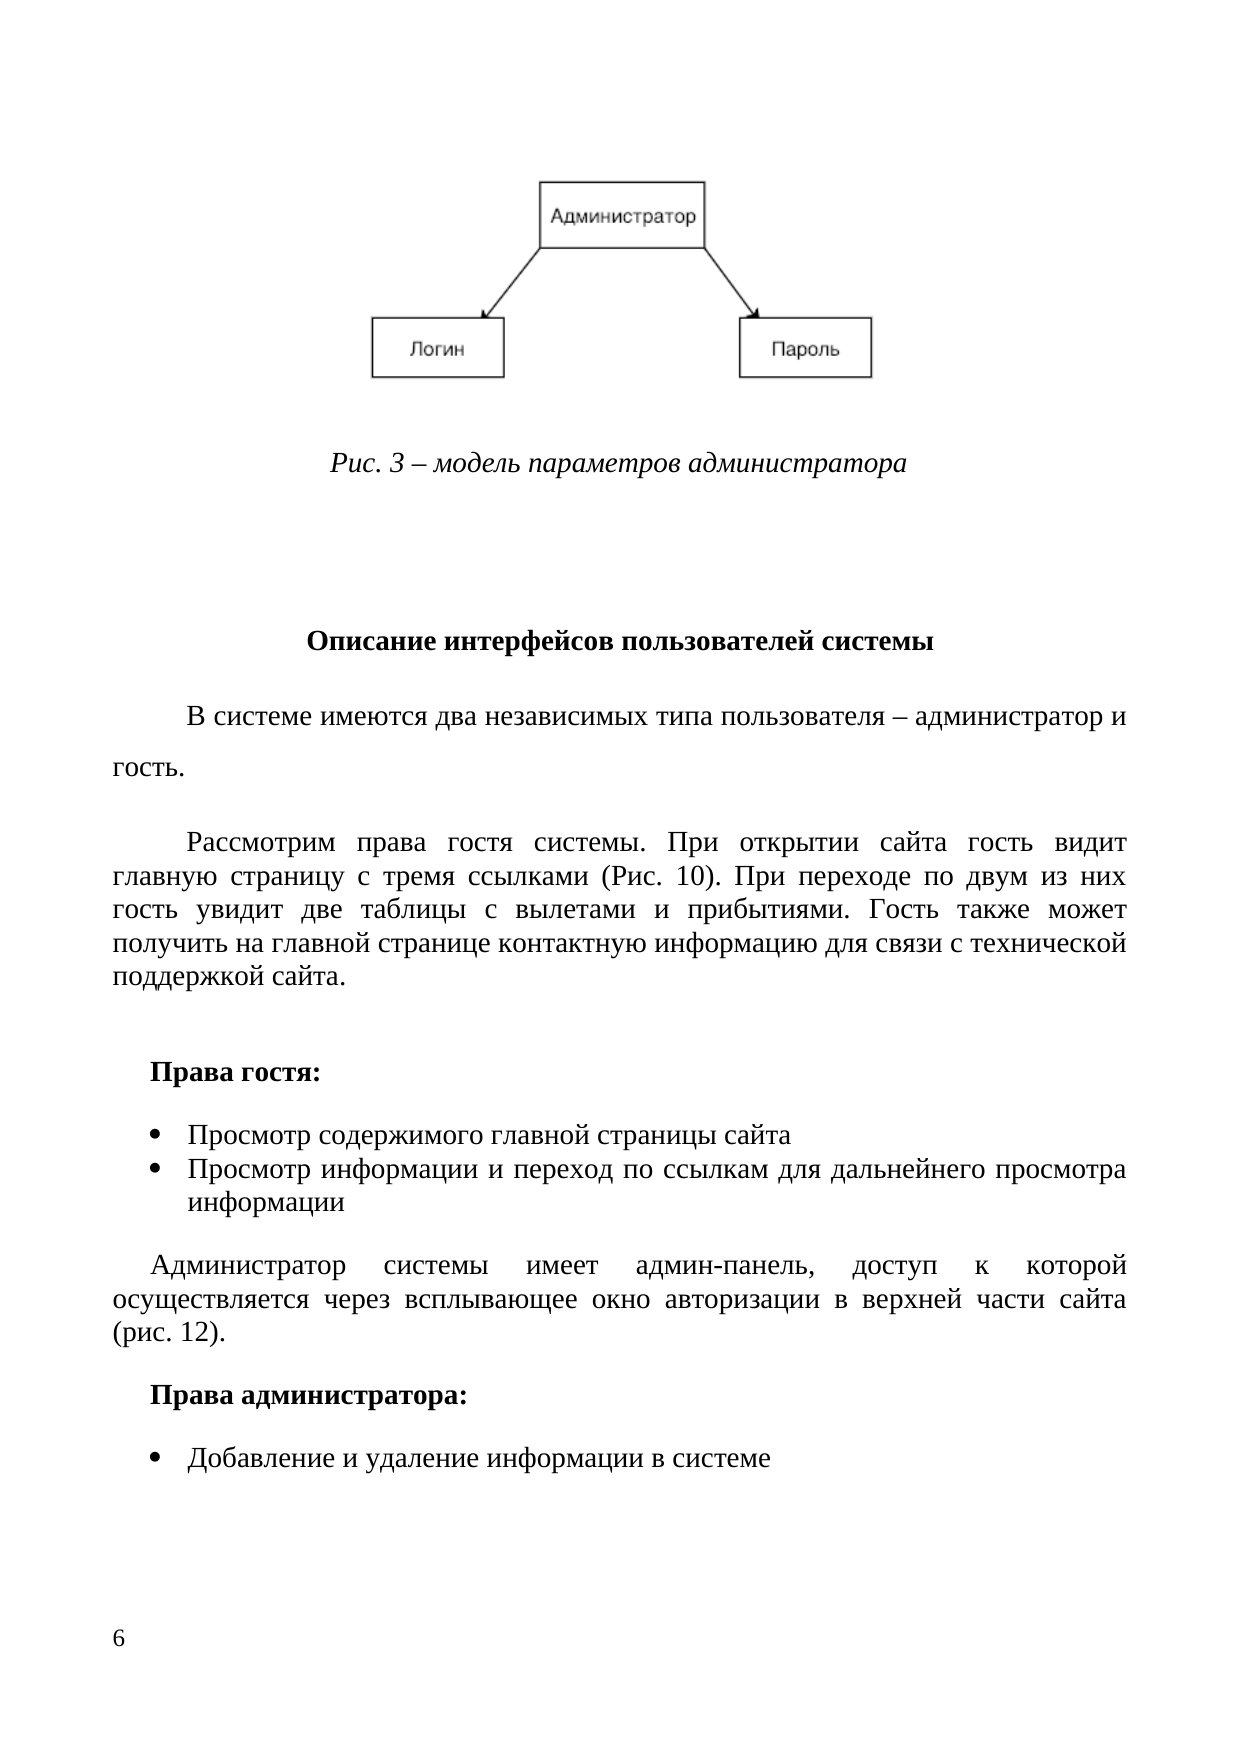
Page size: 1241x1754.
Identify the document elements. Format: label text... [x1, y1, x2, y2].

text Права гостя: [112, 1054, 1128, 1088]
text Права администратора: [112, 1377, 1128, 1411]
text Рассмотрим права гостя системы. При открытии сайта гость видит главную страницу с тремя ссылками (Рис. 10). При переходе по двум из них гость увидит две таблицы с вылетами и прибытиями. Гость также может получить на главной странице контактную информацию для связи с технической поддержкой сайта. [112, 824, 1128, 992]
text Рис. 3 – модель параметров администратора [112, 445, 1128, 478]
text Описание интерфейсов пользователей системы [112, 623, 1128, 657]
list Просмотр информации и переход по ссылкам для дальнейнего просмотра информации [150, 1151, 1128, 1218]
text В системе имеются два независимых типа пользователя – администратор и гость. [112, 698, 1128, 782]
list Добавление и удаление информации в системе [150, 1440, 1128, 1473]
text Администратор системы имеет админ-панель, доступ к которой осуществляется через всплывающее окно авторизации в верхней части сайта (рис. 12). [112, 1247, 1128, 1348]
list Просмотр содержимого главной страницы сайта [150, 1117, 1128, 1151]
picture [321, 150, 920, 445]
